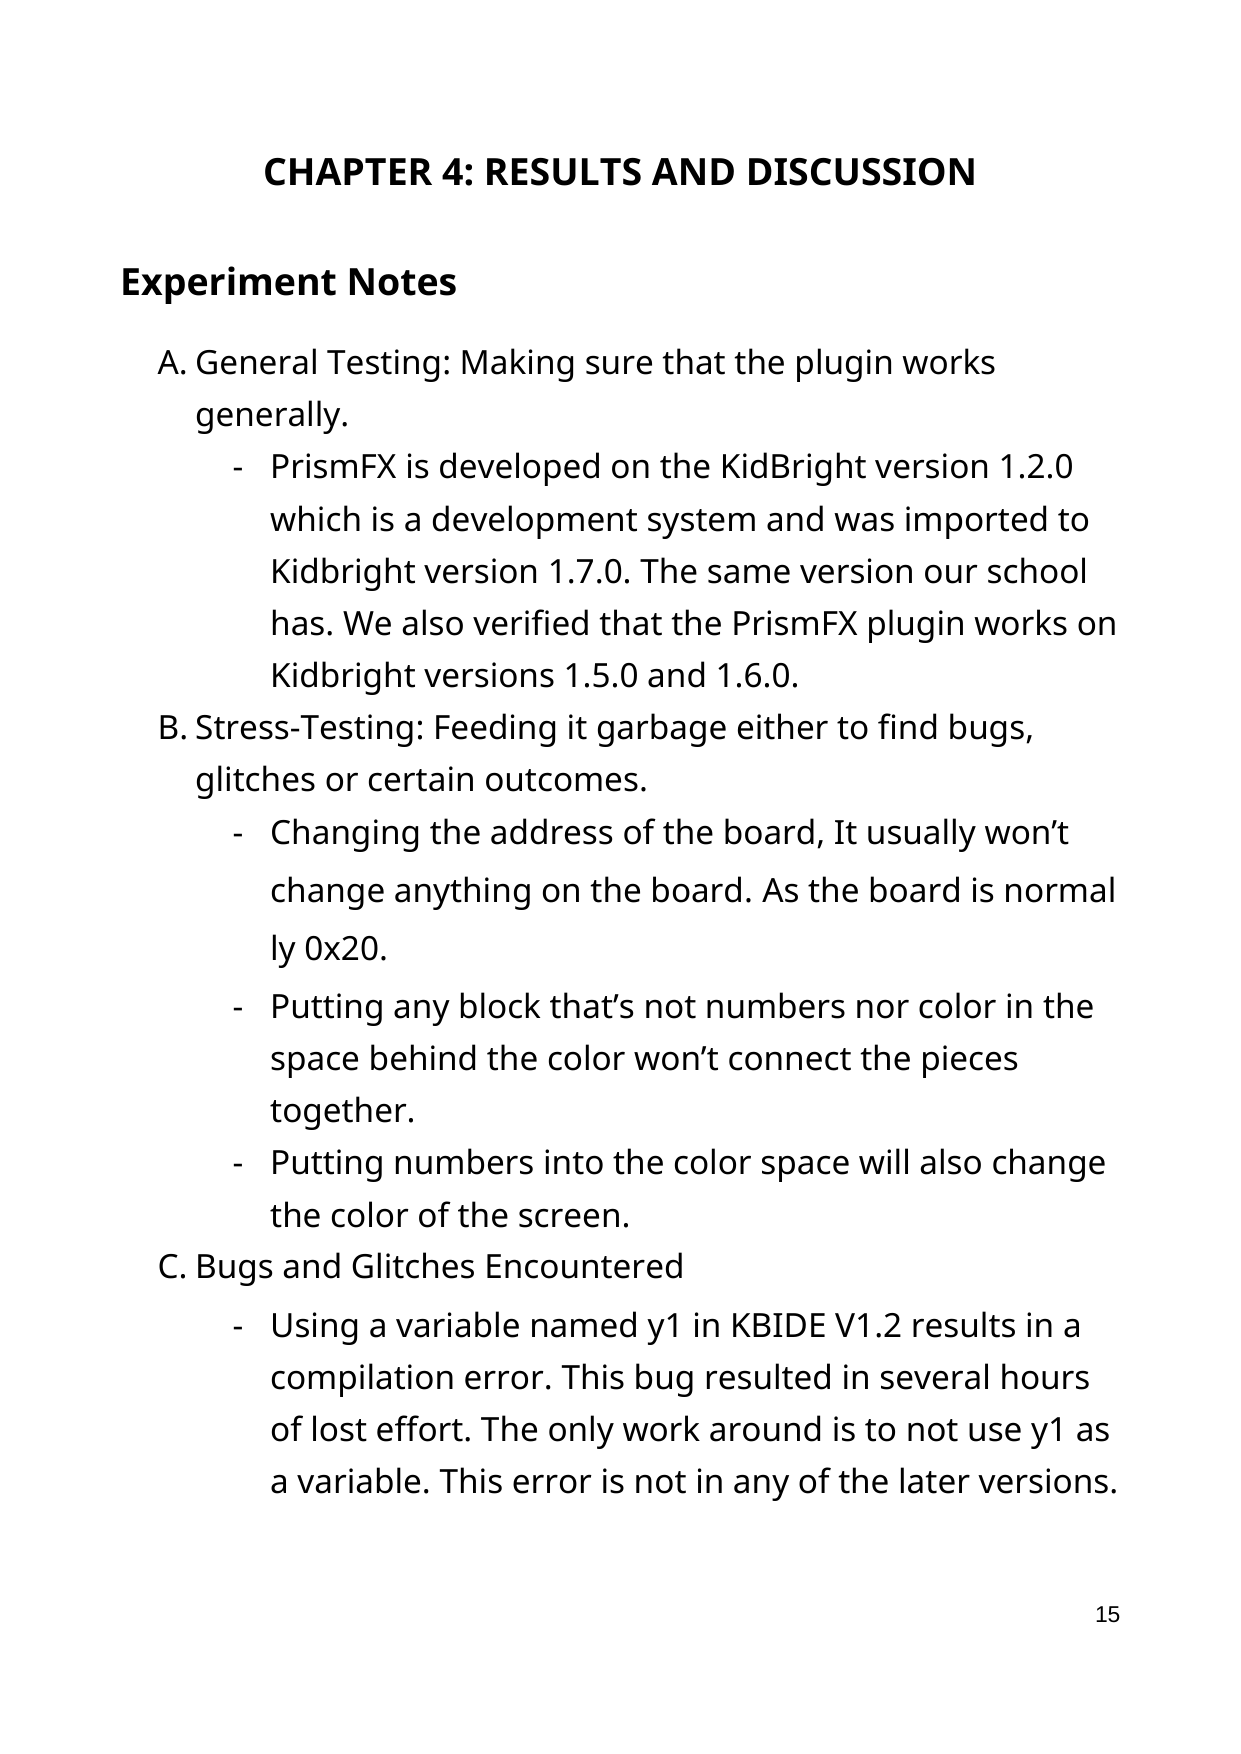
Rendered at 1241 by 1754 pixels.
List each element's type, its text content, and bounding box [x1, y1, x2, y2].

list Using a variable named y1 in KBIDE V1.2 results in a compilation error. This bug resulted in several hours of lost effort. The only work around is to not use y1 as a variable. This error is not in any of the later versions. [232, 1301, 1120, 1503]
list Putting any block that’s not numbers nor color in the space behind the color won’t connect the pieces together. [232, 983, 1120, 1132]
list PrismFX is developed on the KidBright version 1.2.0 which is a development system and was imported to Kidbright version 1.7.0. The same version our school has. We also verified that the PrismFX plugin works on Kidbright versions 1.5.0 and 1.6.0. [232, 443, 1120, 697]
list Changing the address of the board, It usually won’t change anything on the board. As the board is normally 0x20. [232, 808, 1120, 975]
list Bugs and Glitches Encountered [157, 1243, 1120, 1294]
text CHAPTER 4: RESULTS AND DISCUSSION [120, 145, 1120, 226]
list Stress-Testing: Feeding it garbage either to find bugs, glitches or certain outcomes. [157, 704, 1120, 802]
text Experiment Notes [120, 255, 1120, 306]
list General Testing: Making sure that the plugin works generally. [157, 339, 1120, 436]
list Putting numbers into the color space will also change the color of the screen. [232, 1139, 1120, 1237]
